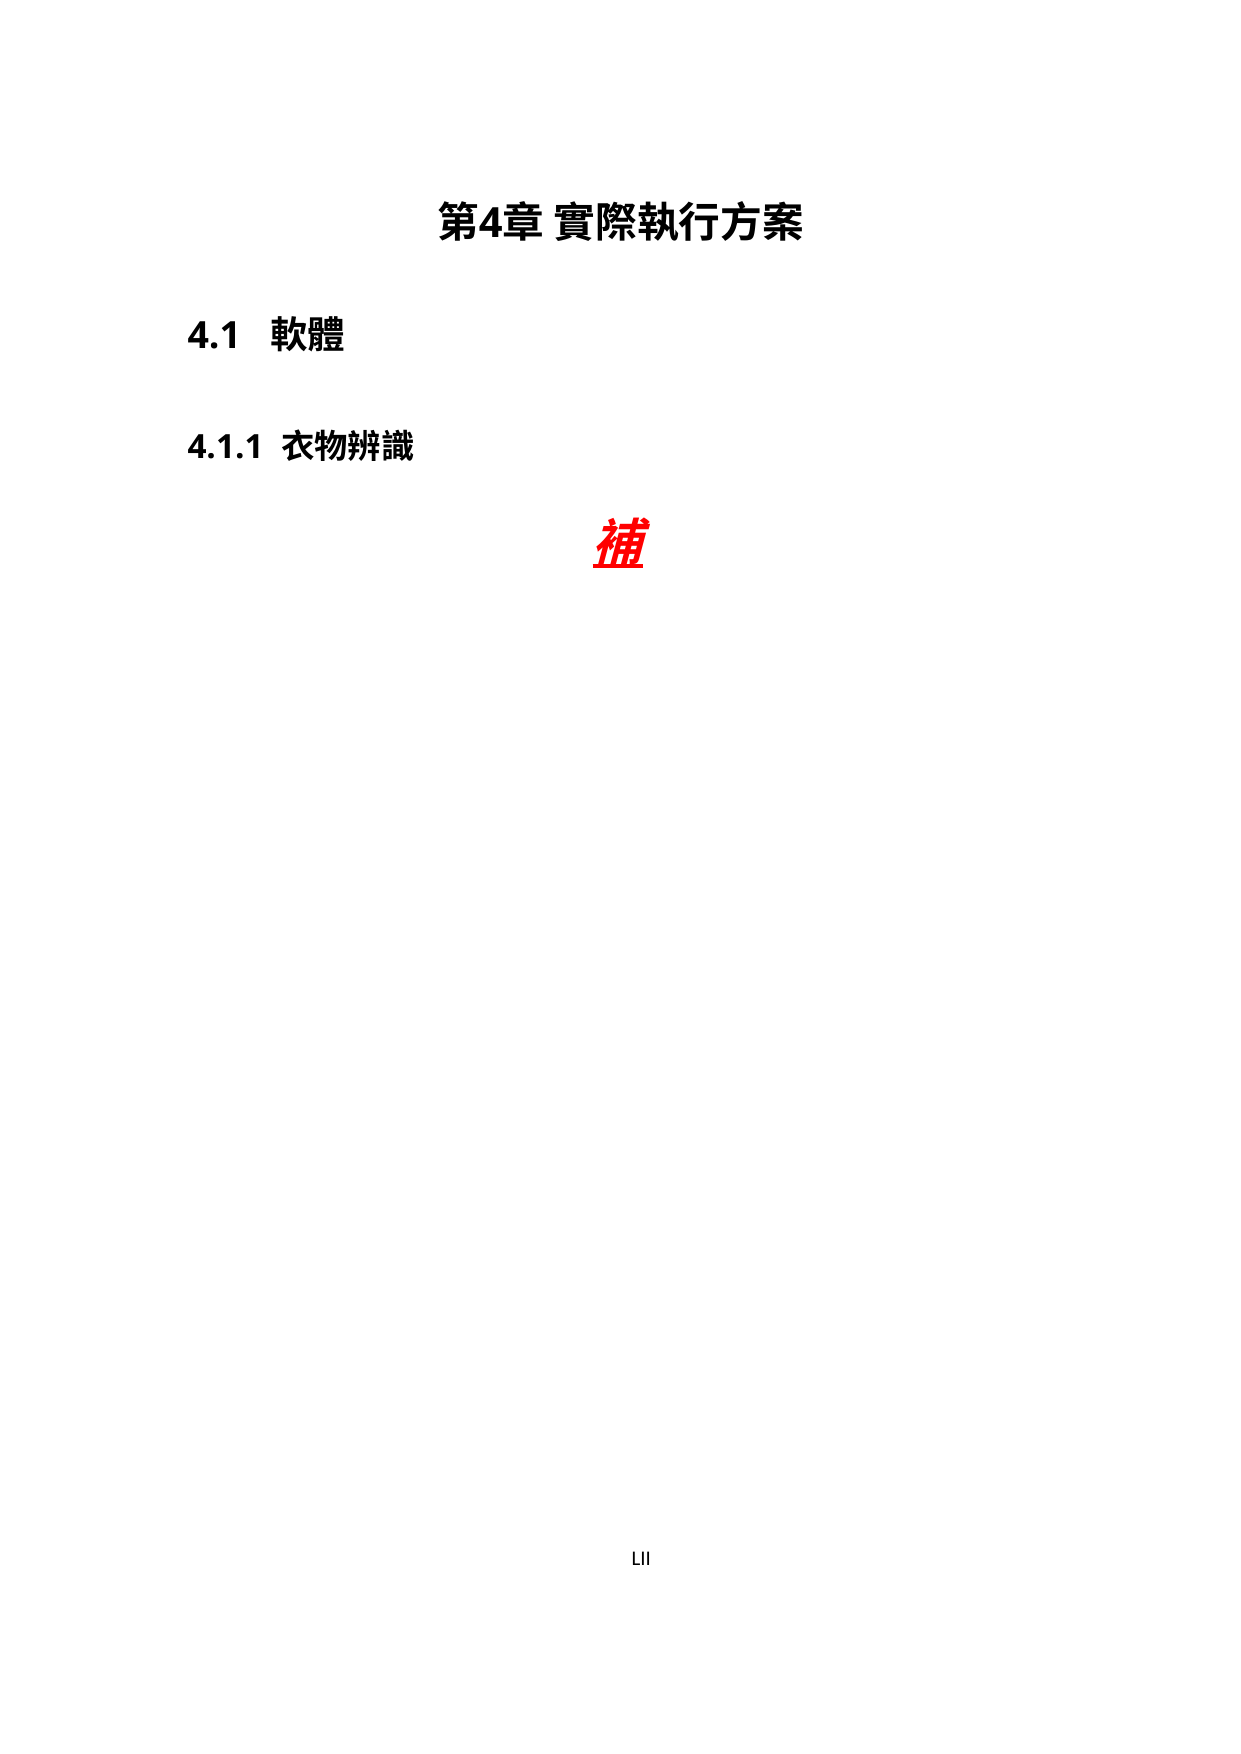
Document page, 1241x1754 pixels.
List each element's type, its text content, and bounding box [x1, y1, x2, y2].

text 補 [187, 501, 1053, 576]
subtitle 衣物辨識 [187, 407, 1053, 482]
subtitle 軟體 [187, 294, 1053, 369]
subtitle 實際執行方案 [187, 182, 1053, 257]
